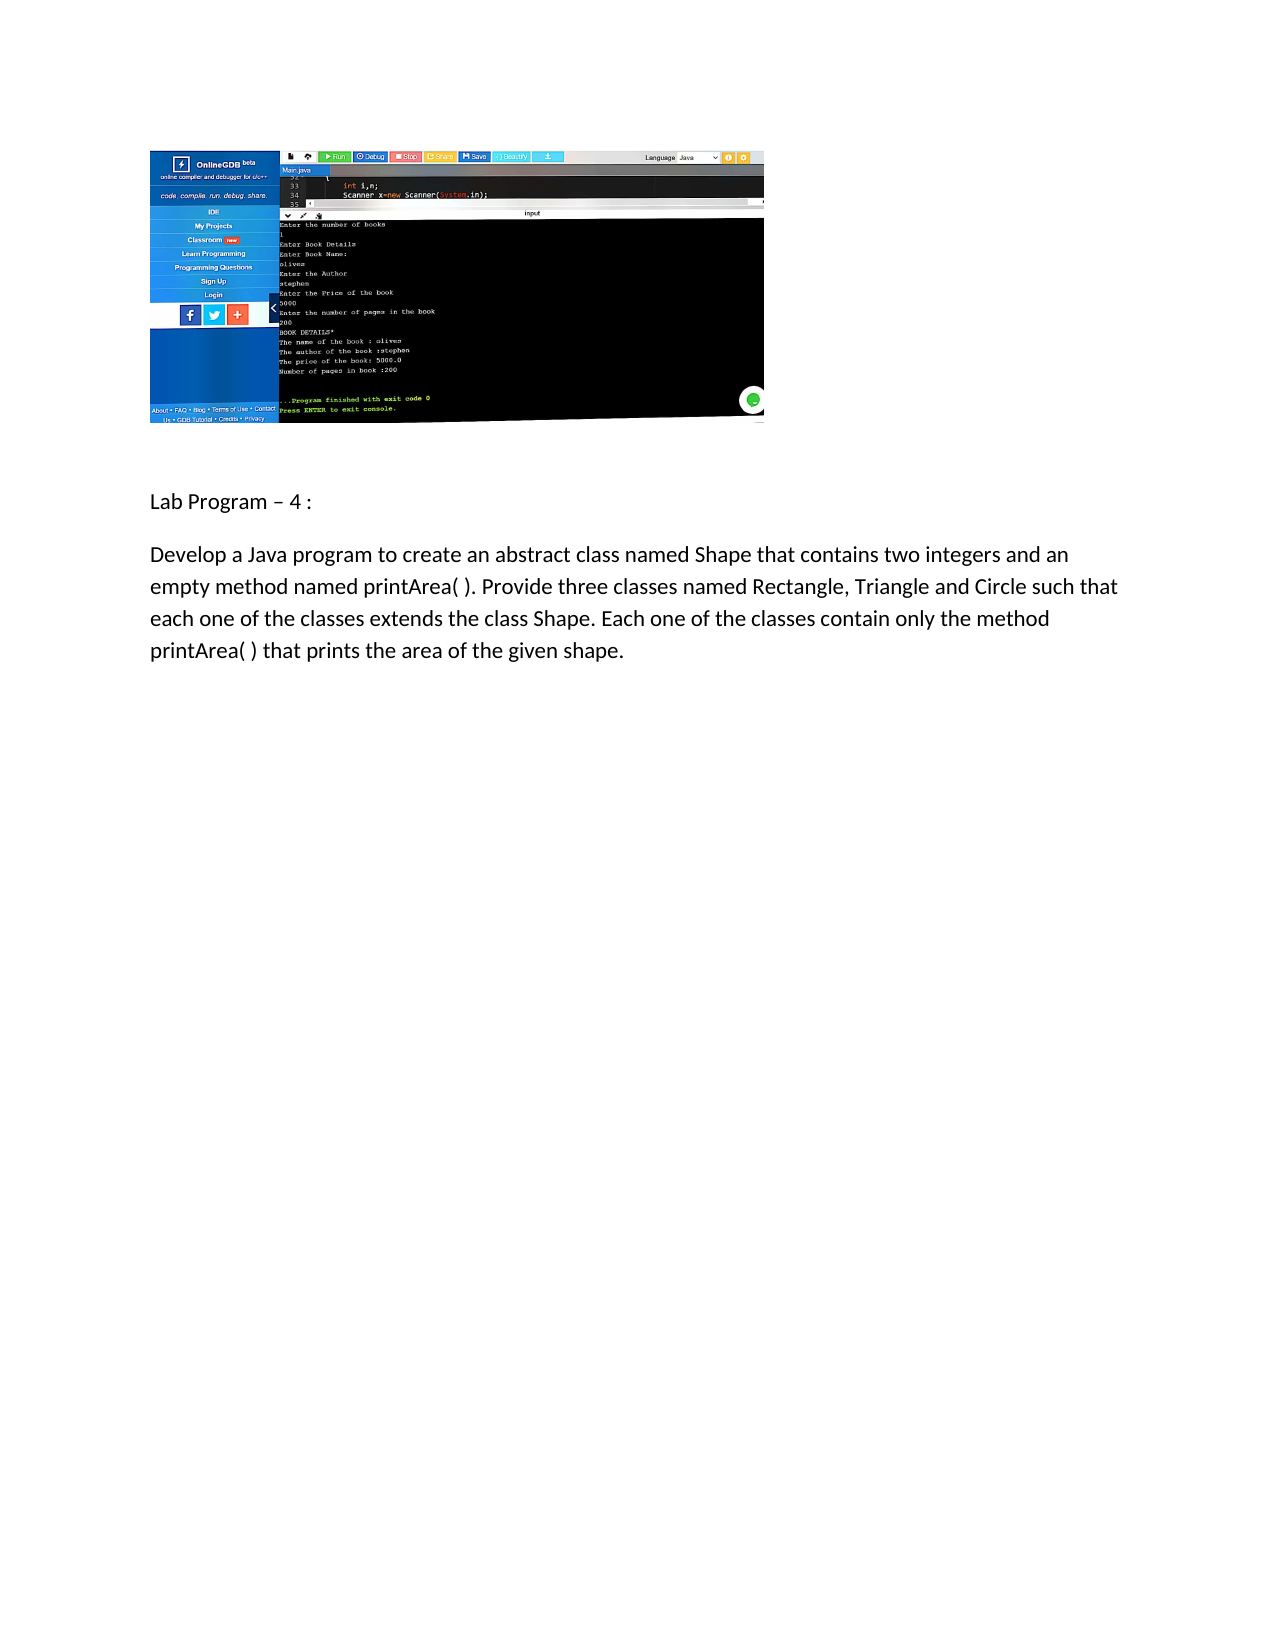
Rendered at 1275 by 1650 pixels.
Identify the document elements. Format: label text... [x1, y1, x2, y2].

text Develop a Java program to create an abstract class named Shape that contains two integers and an empty method named printArea( ). Provide three classes named Rectangle, Triangle and Circle such that each one of the classes extends the class Shape. Each one of the classes contain only the method printArea( ) that prints the area of the given shape. [150, 540, 1125, 664]
text Lab Program – 4 : [150, 487, 1125, 515]
picture [150, 150, 764, 423]
